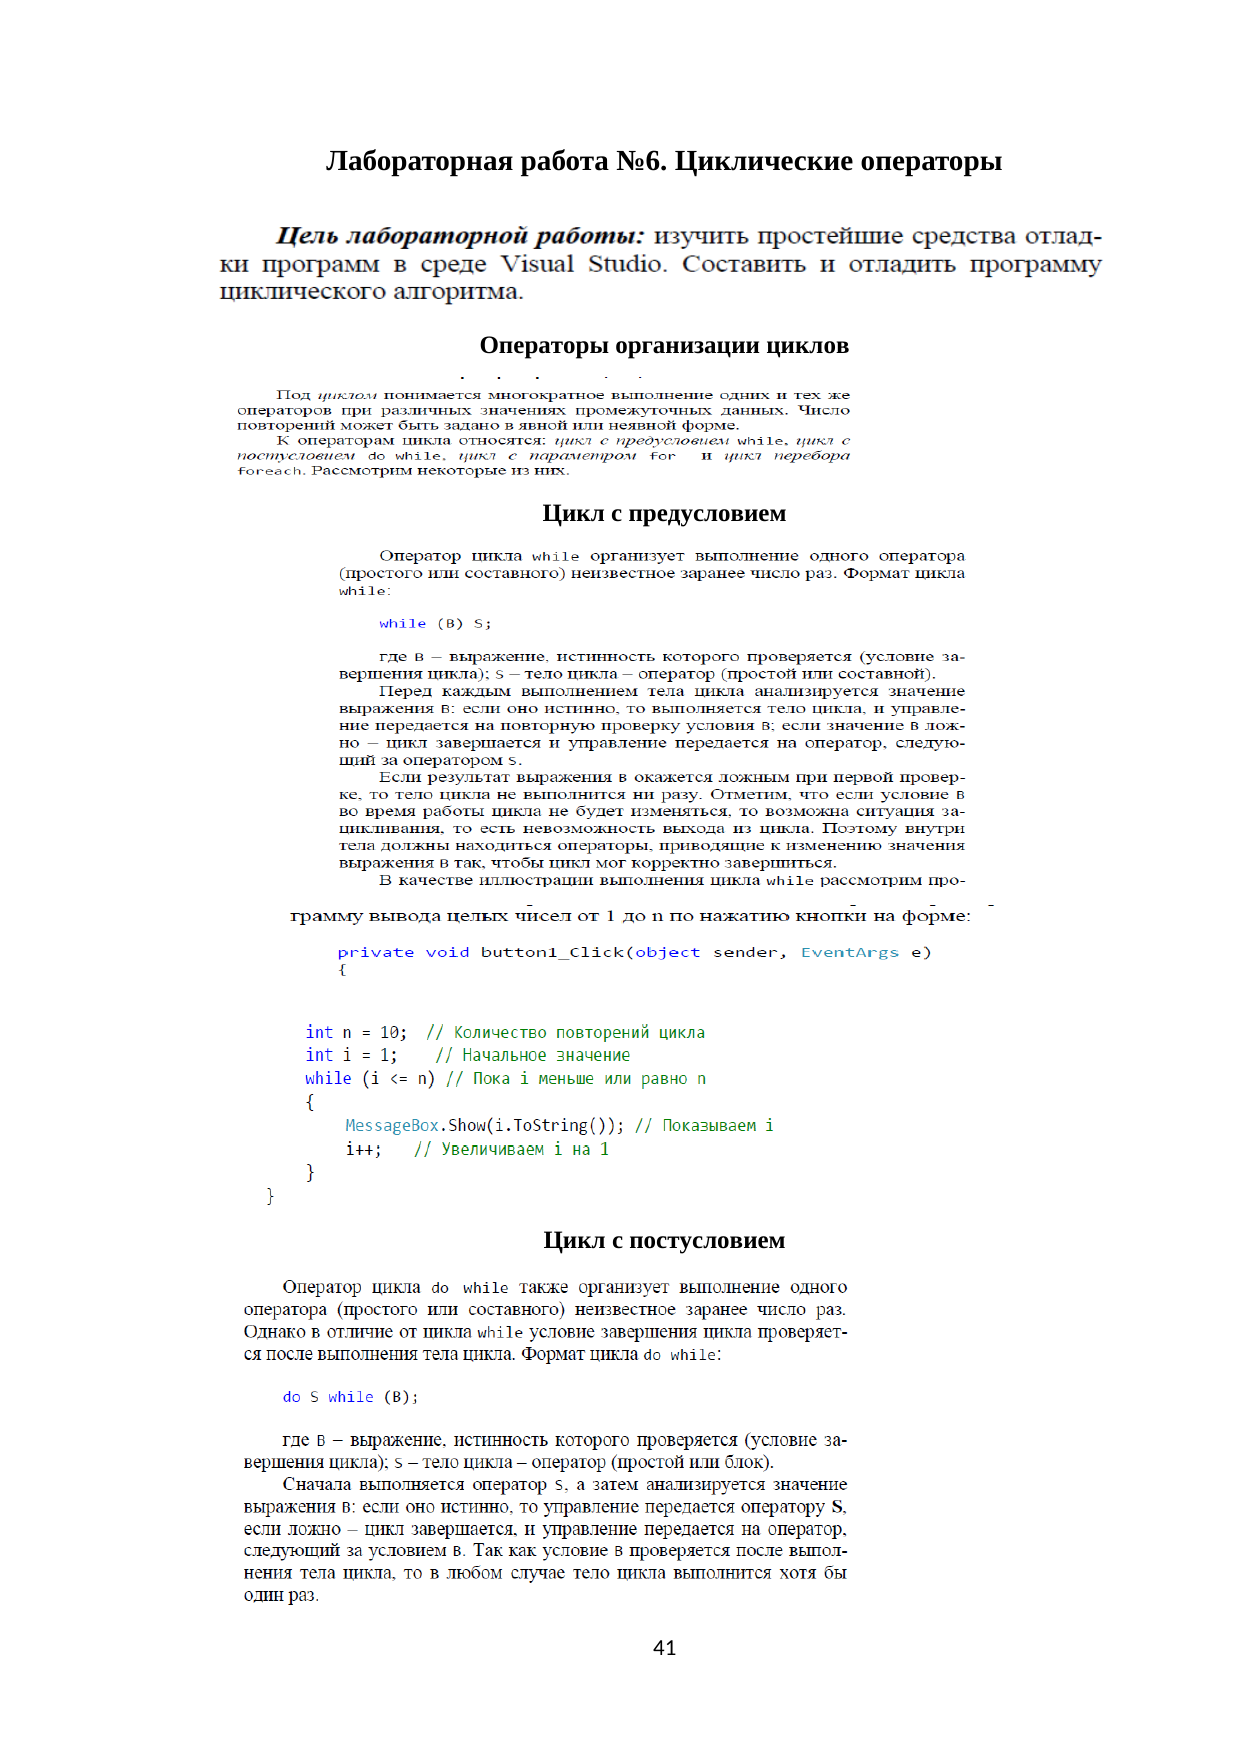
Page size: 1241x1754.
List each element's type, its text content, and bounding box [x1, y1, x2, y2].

text Операторы организации циклов [177, 330, 1152, 359]
picture [177, 1254, 1054, 1609]
text Цикл с постусловием [177, 1225, 1152, 1254]
picture [177, 377, 1054, 498]
picture [177, 527, 1063, 1225]
picture [177, 199, 1186, 312]
text Цикл с предусловием [177, 498, 1152, 527]
subtitle Лабораторная работа №6. Циклические операторы [177, 143, 1152, 177]
